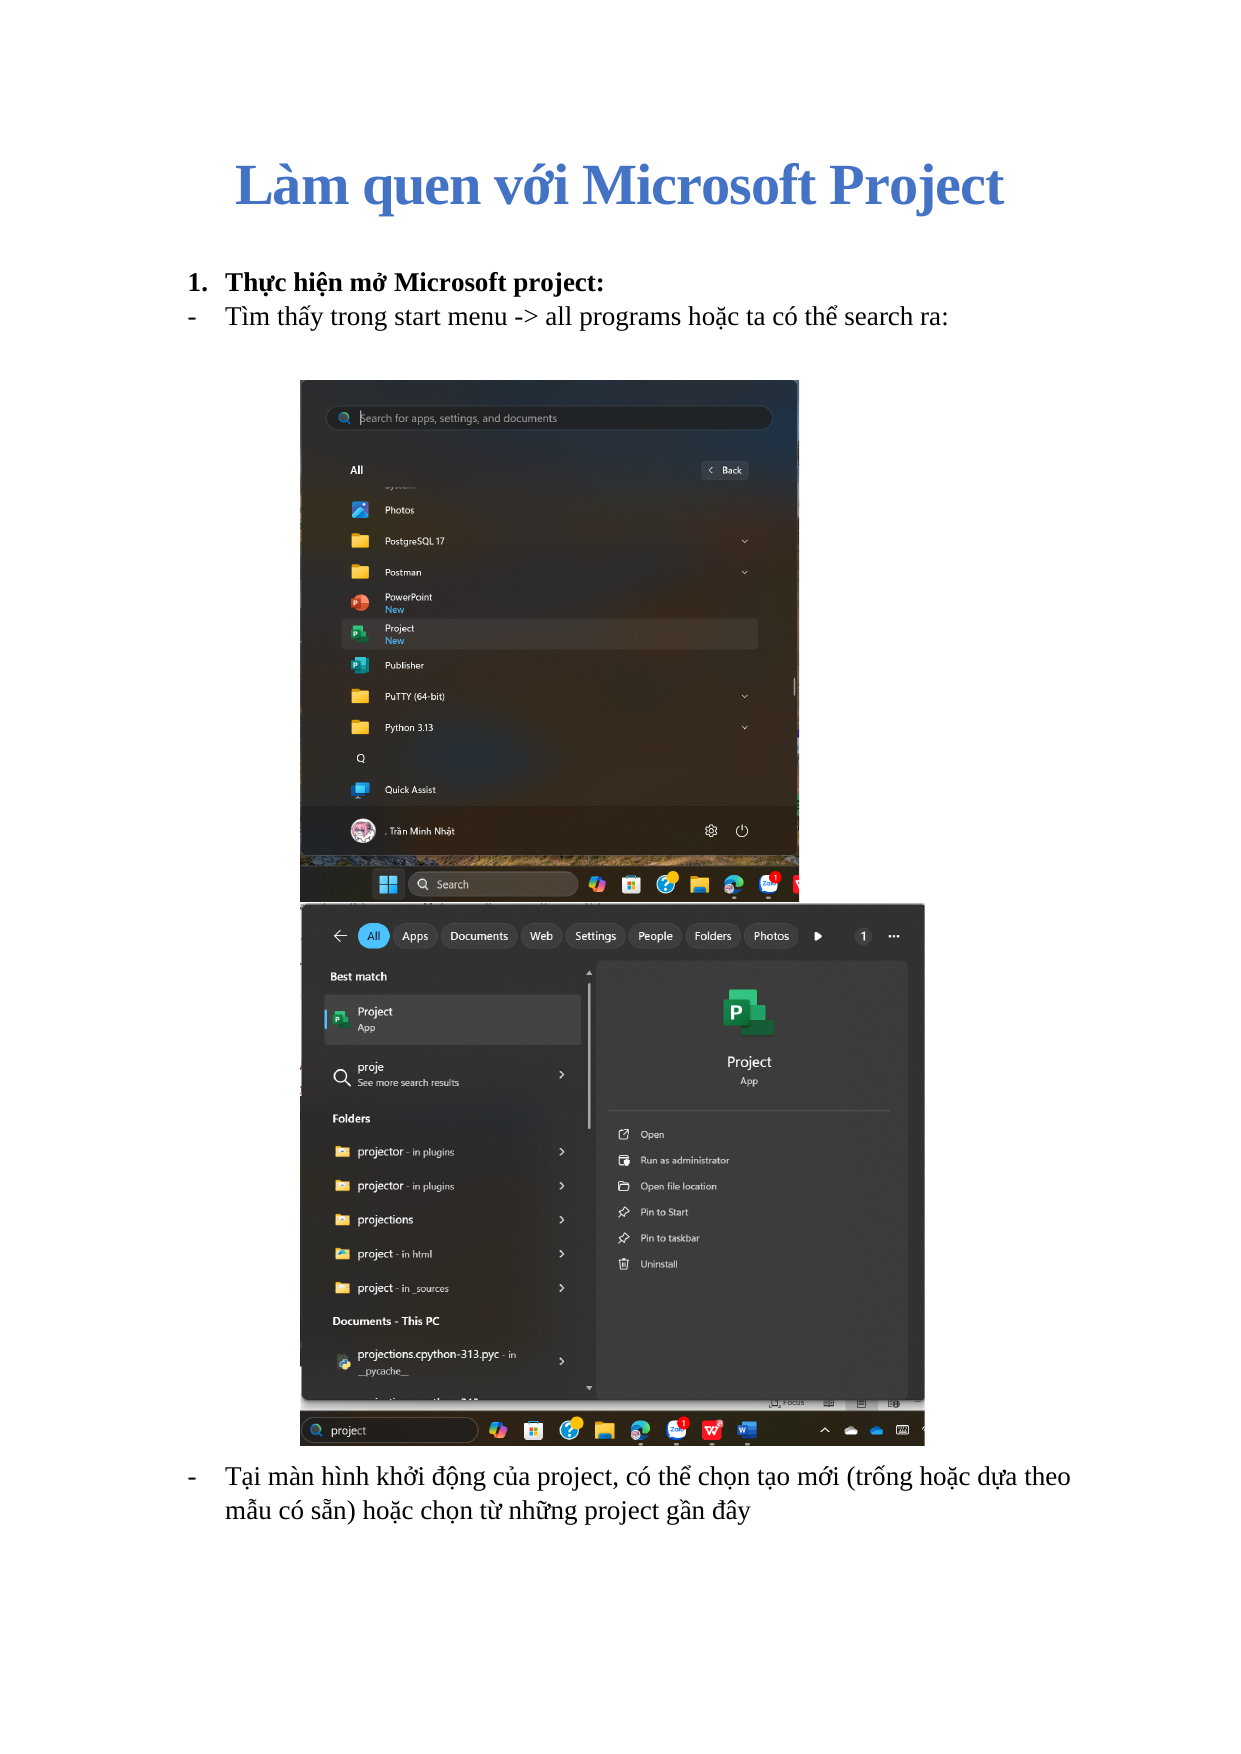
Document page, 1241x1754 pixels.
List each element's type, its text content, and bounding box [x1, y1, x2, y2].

list Thực hiện mở Microsoft project: [187, 266, 1090, 297]
title Làm quen với Microsoft Project [150, 150, 1090, 217]
picture [300, 380, 800, 902]
list Tìm thấy trong start menu -> all programs hoặc ta có thể search ra: [187, 300, 1090, 331]
picture [300, 903, 925, 1446]
list Tại màn hình khởi động của project, có thể chọn tạo mới (trống hoặc dựa theo mẫu có sẵn) hoặc chọn từ những project gần đây [187, 1460, 1090, 1526]
